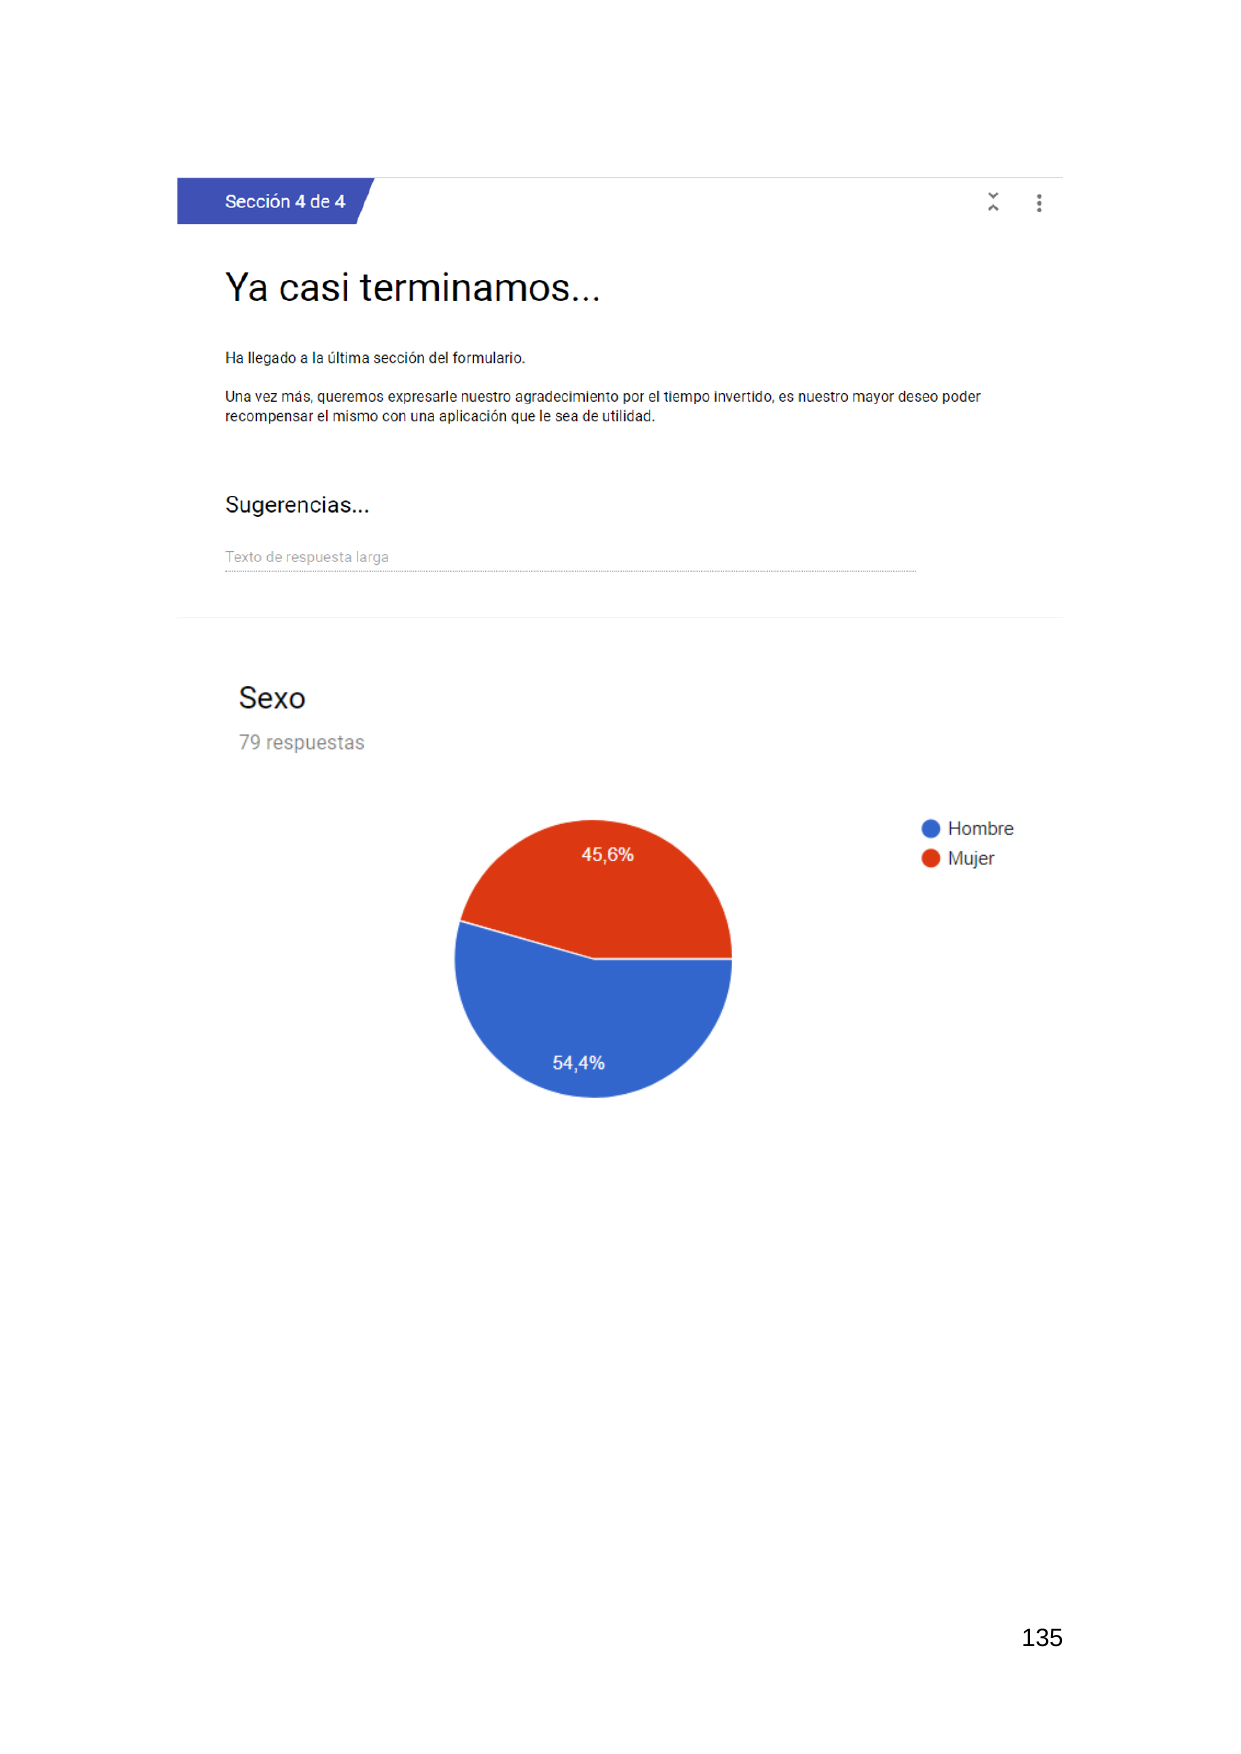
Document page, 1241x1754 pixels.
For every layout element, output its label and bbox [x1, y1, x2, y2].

picture [177, 177, 1063, 1191]
